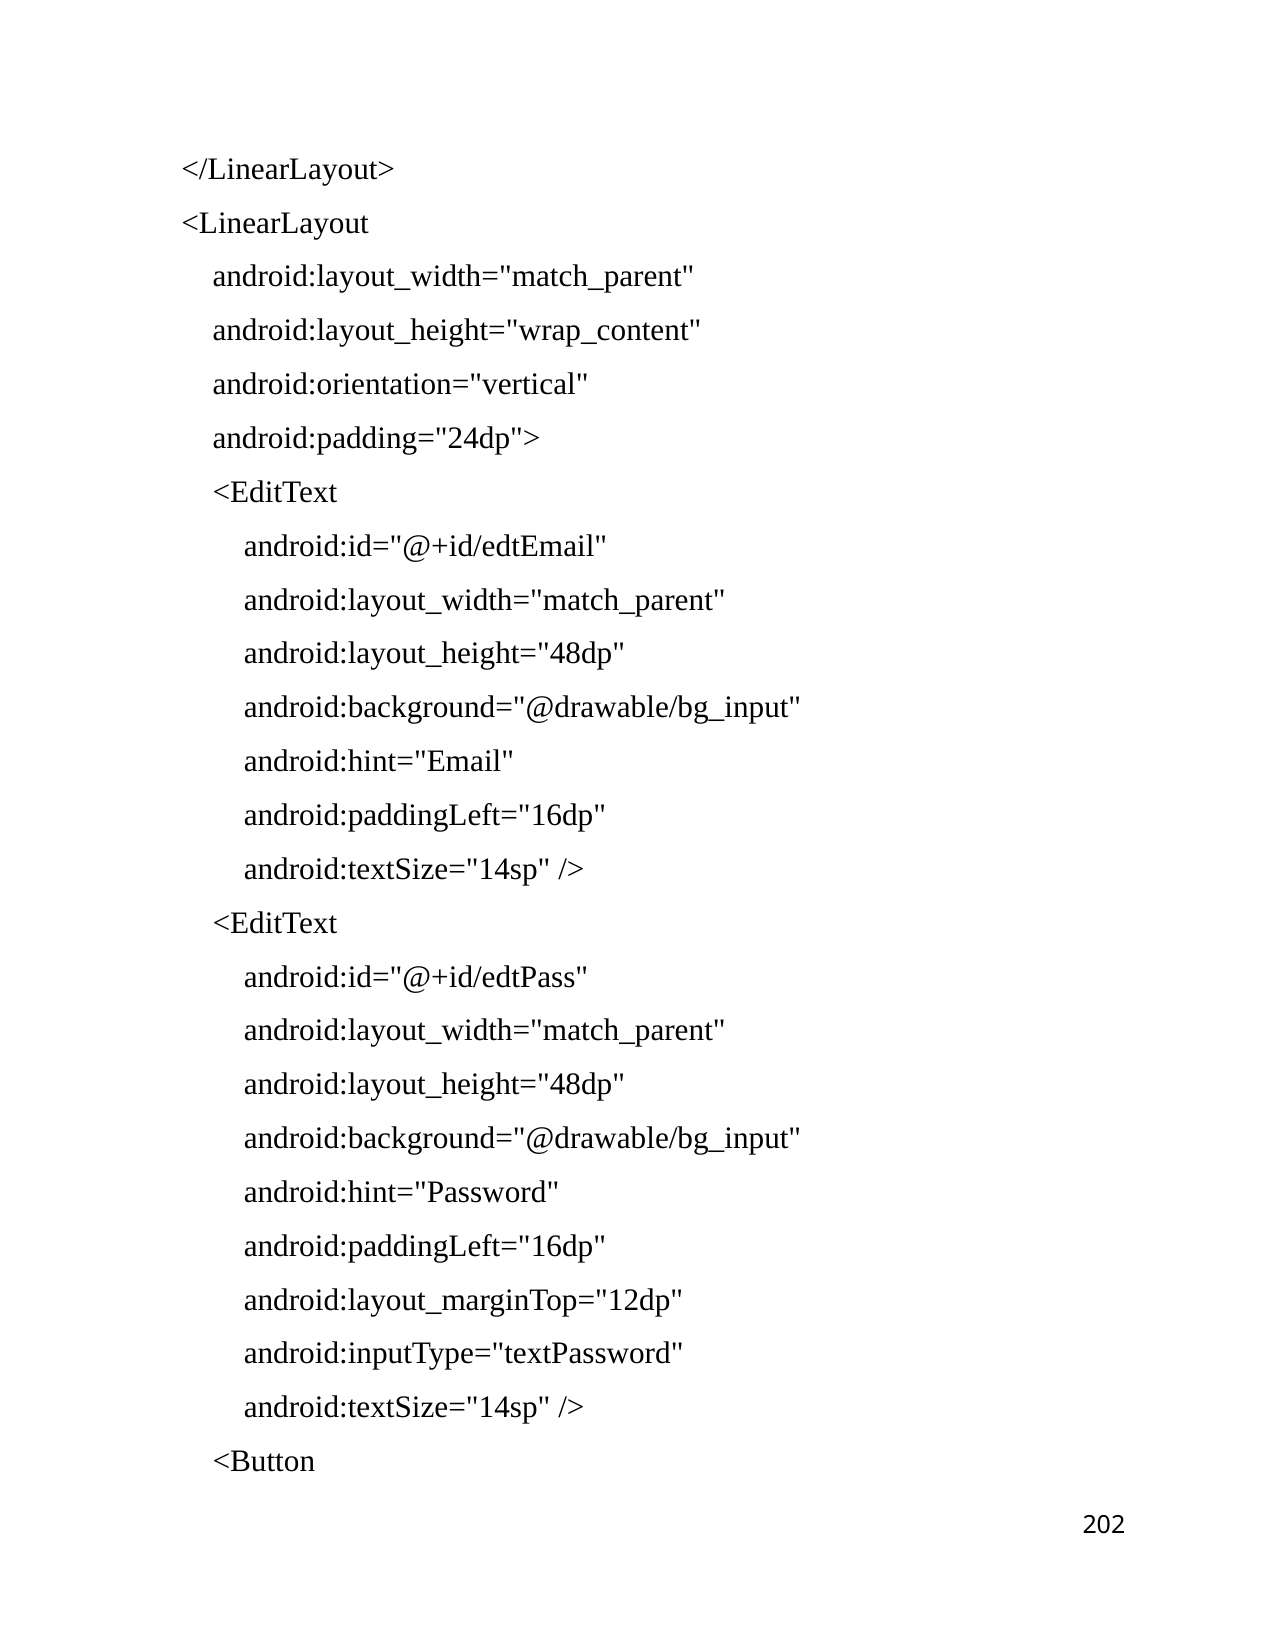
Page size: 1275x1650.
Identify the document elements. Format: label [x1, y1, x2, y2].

text [150, 150, 1125, 1478]
